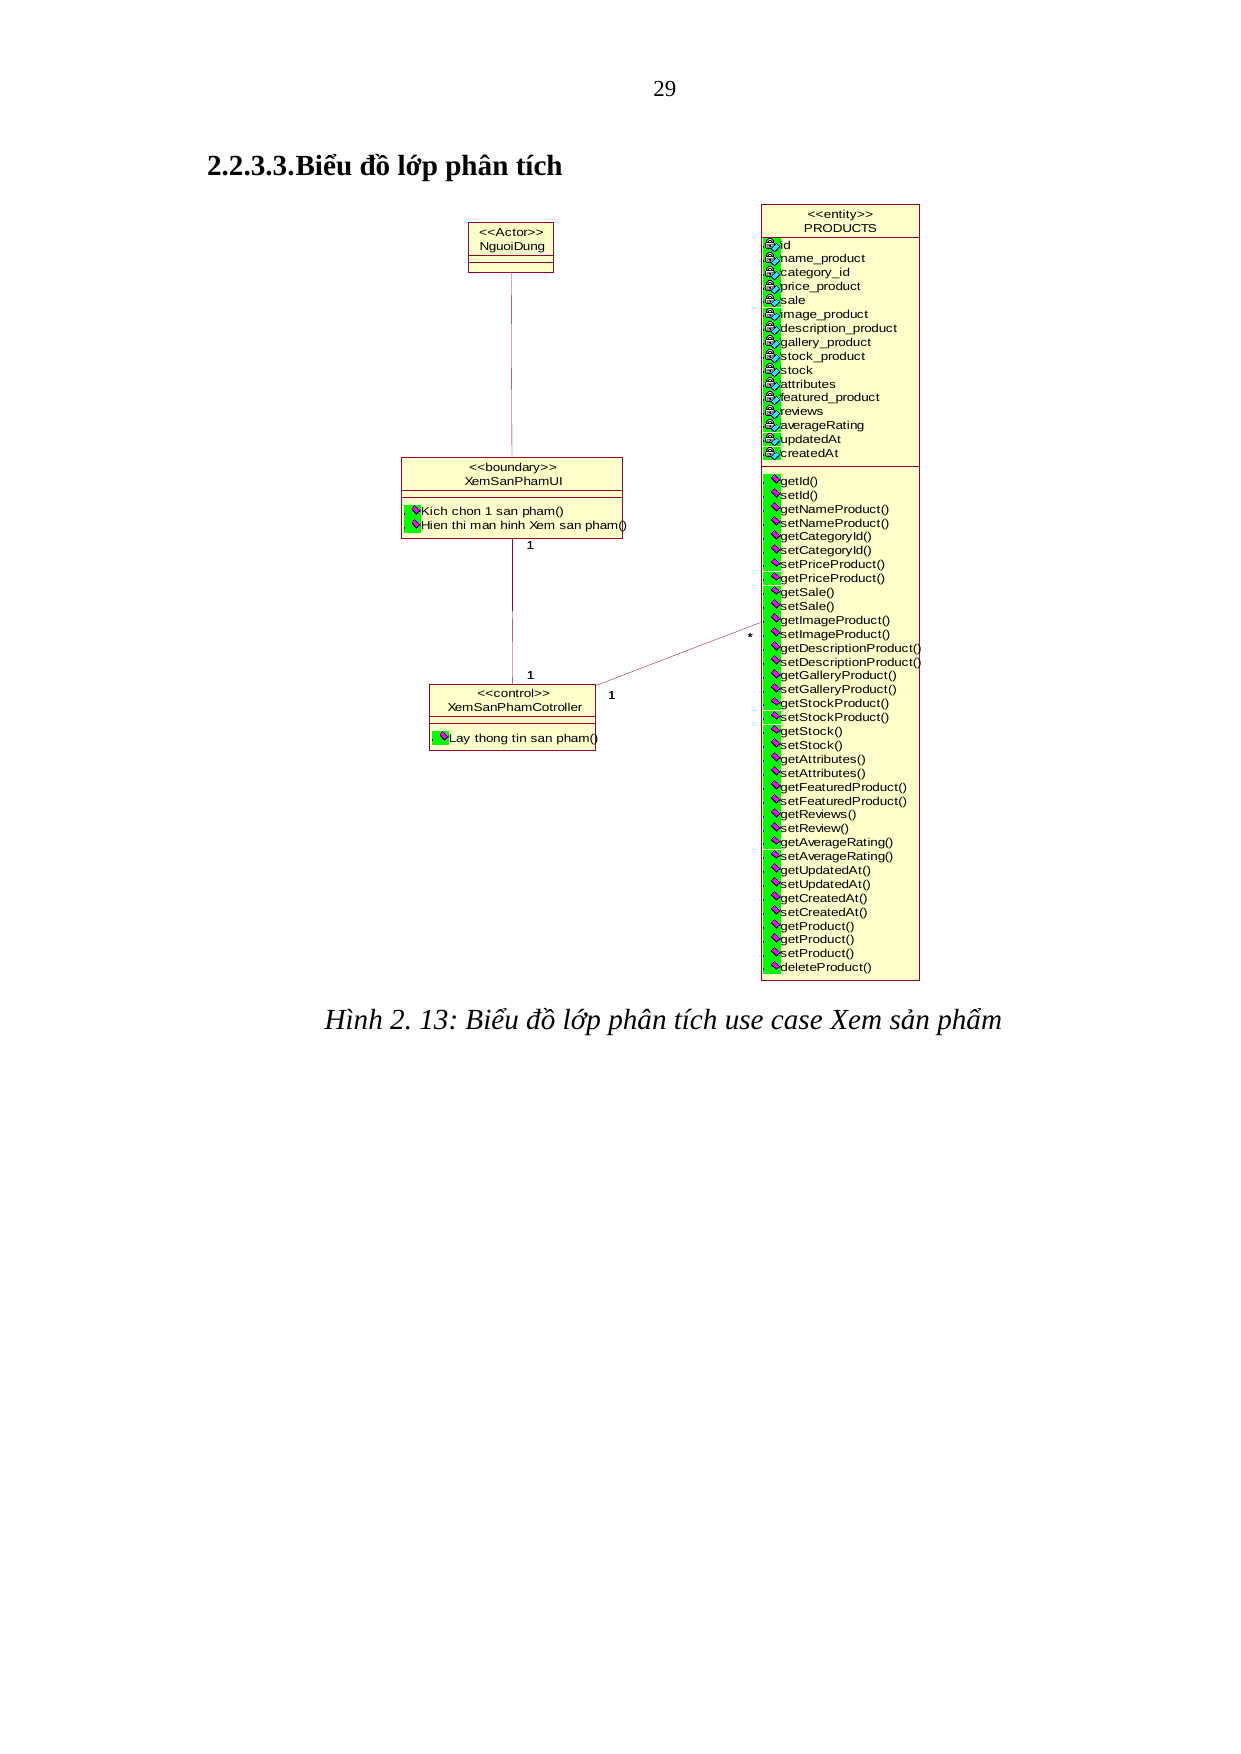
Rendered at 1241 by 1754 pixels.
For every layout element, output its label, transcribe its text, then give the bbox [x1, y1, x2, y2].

subtitle Biểu đồ lớp phân tích [207, 148, 1122, 181]
text Hình 2. 13: Biểu đồ lớp phân tích use case Xem sản phẩm [207, 1002, 1122, 1036]
